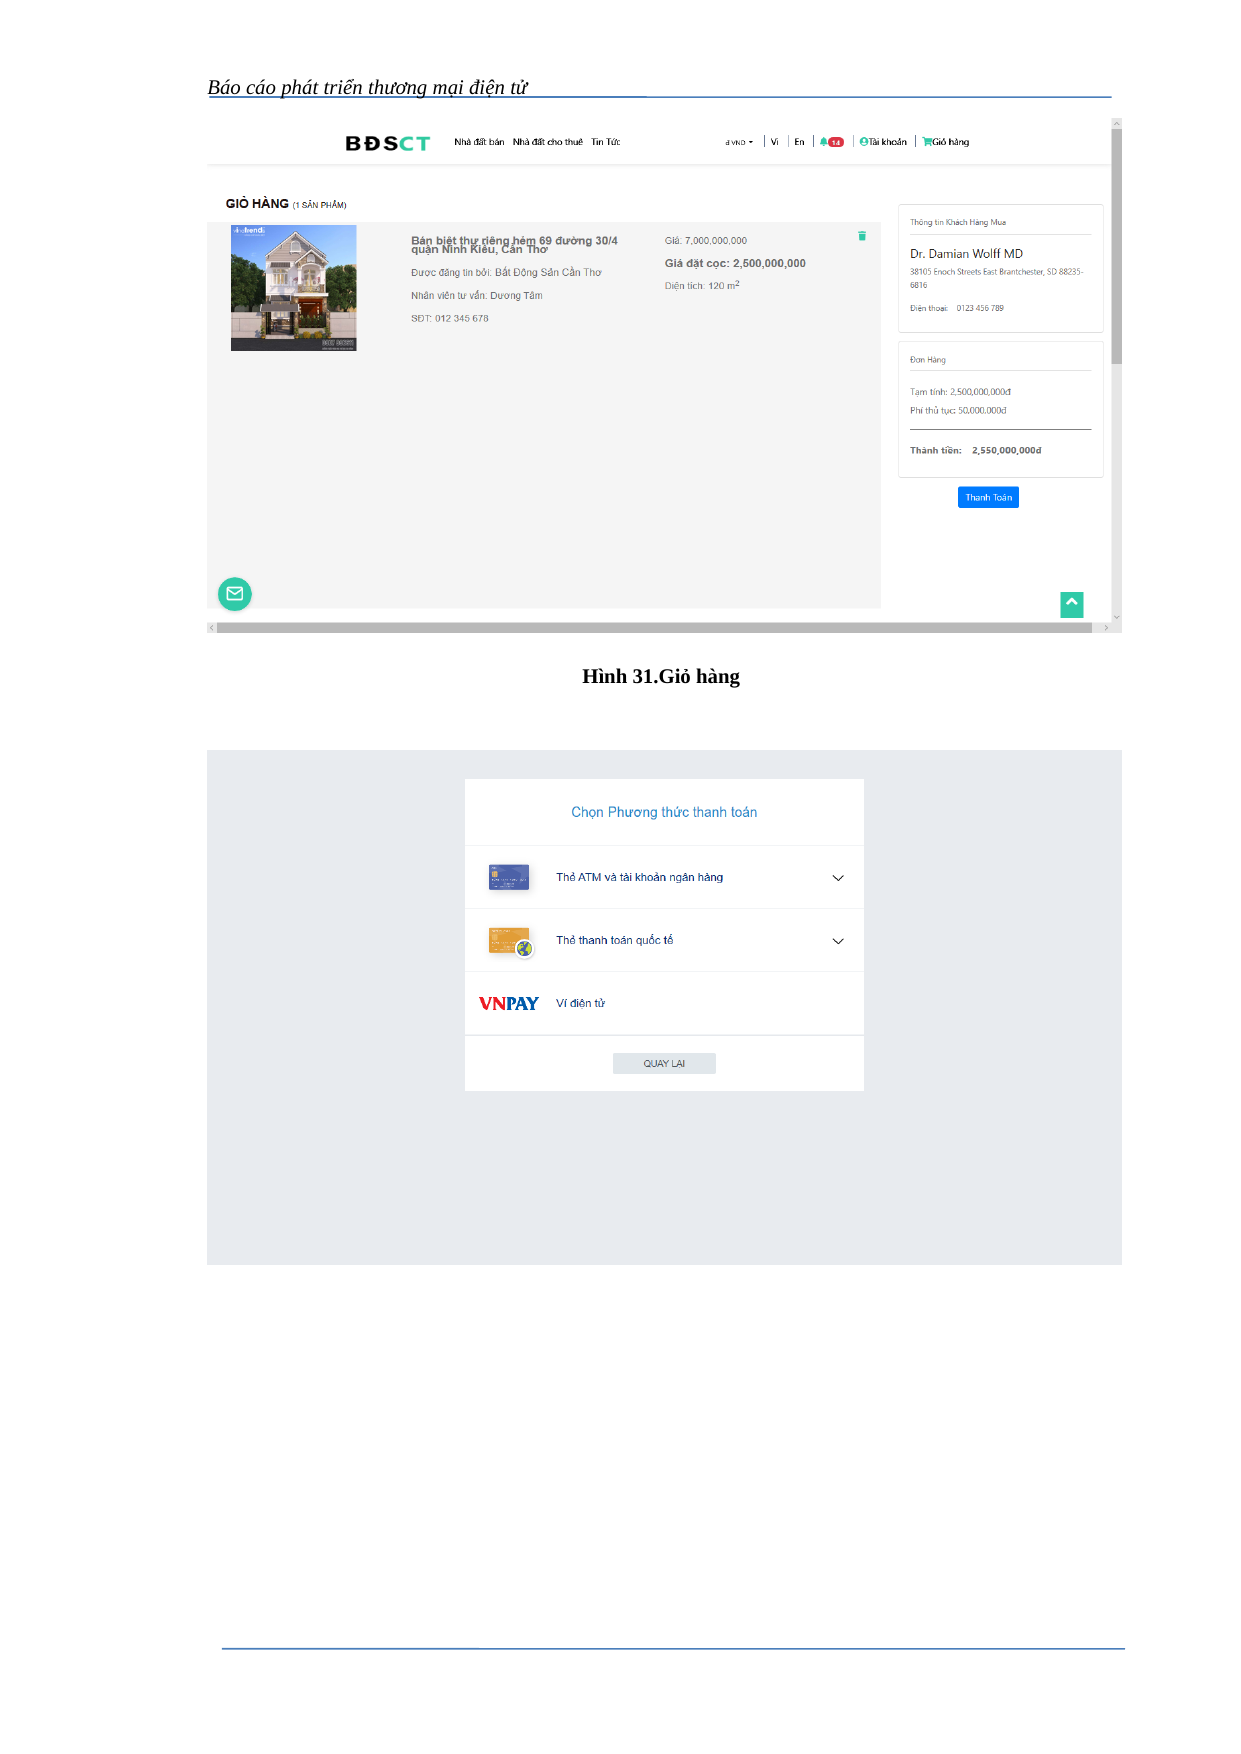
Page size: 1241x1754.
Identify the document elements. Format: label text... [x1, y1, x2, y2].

picture [207, 750, 1122, 1265]
picture [207, 118, 1122, 633]
text Hình 31.Giỏ hàng [207, 664, 1122, 688]
